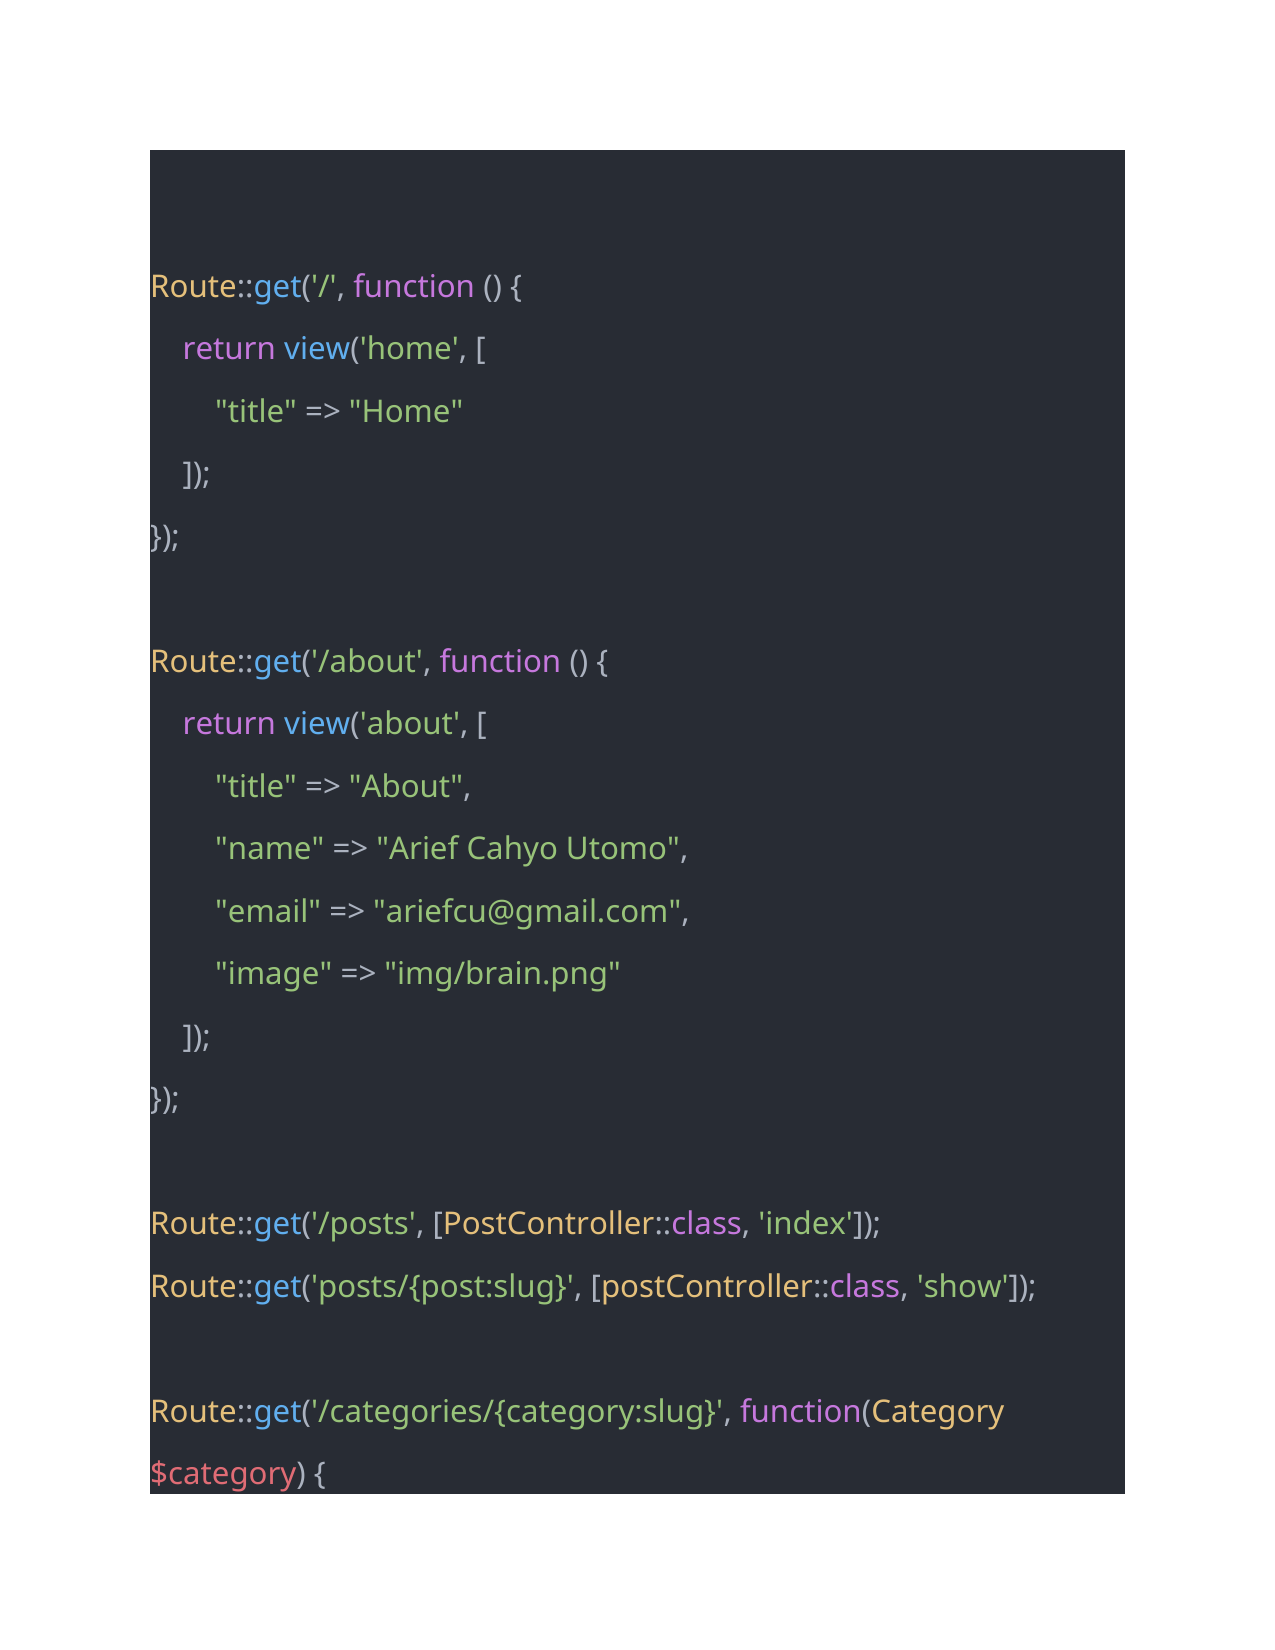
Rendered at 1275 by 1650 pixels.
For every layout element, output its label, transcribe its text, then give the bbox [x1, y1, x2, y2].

text Route::get('/posts', [PostController::class, 'index']); [150, 1181, 1125, 1244]
text Route::get('/about', function () { [150, 619, 1125, 681]
text }); [150, 1056, 1125, 1119]
text Route::get('/categories/{category:slug}', function(Category $category) { [150, 1369, 1125, 1494]
text ]); [150, 994, 1125, 1056]
text Route::get('/', function () { [150, 244, 1125, 306]
text "title" => "About", [150, 744, 1125, 806]
text }); [150, 494, 1125, 556]
text "email" => "ariefcu@gmail.com", [150, 869, 1125, 931]
text return view('about', [ [150, 681, 1125, 744]
text "image" => "img/brain.png" [150, 931, 1125, 994]
text "title" => "Home" [150, 369, 1125, 431]
text return view('home', [ [150, 306, 1125, 369]
text Route::get('posts/{post:slug}', [postController::class, 'show']); [150, 1244, 1125, 1306]
text "name" => "Arief Cahyo Utomo", [150, 806, 1125, 869]
text ]); [150, 431, 1125, 494]
